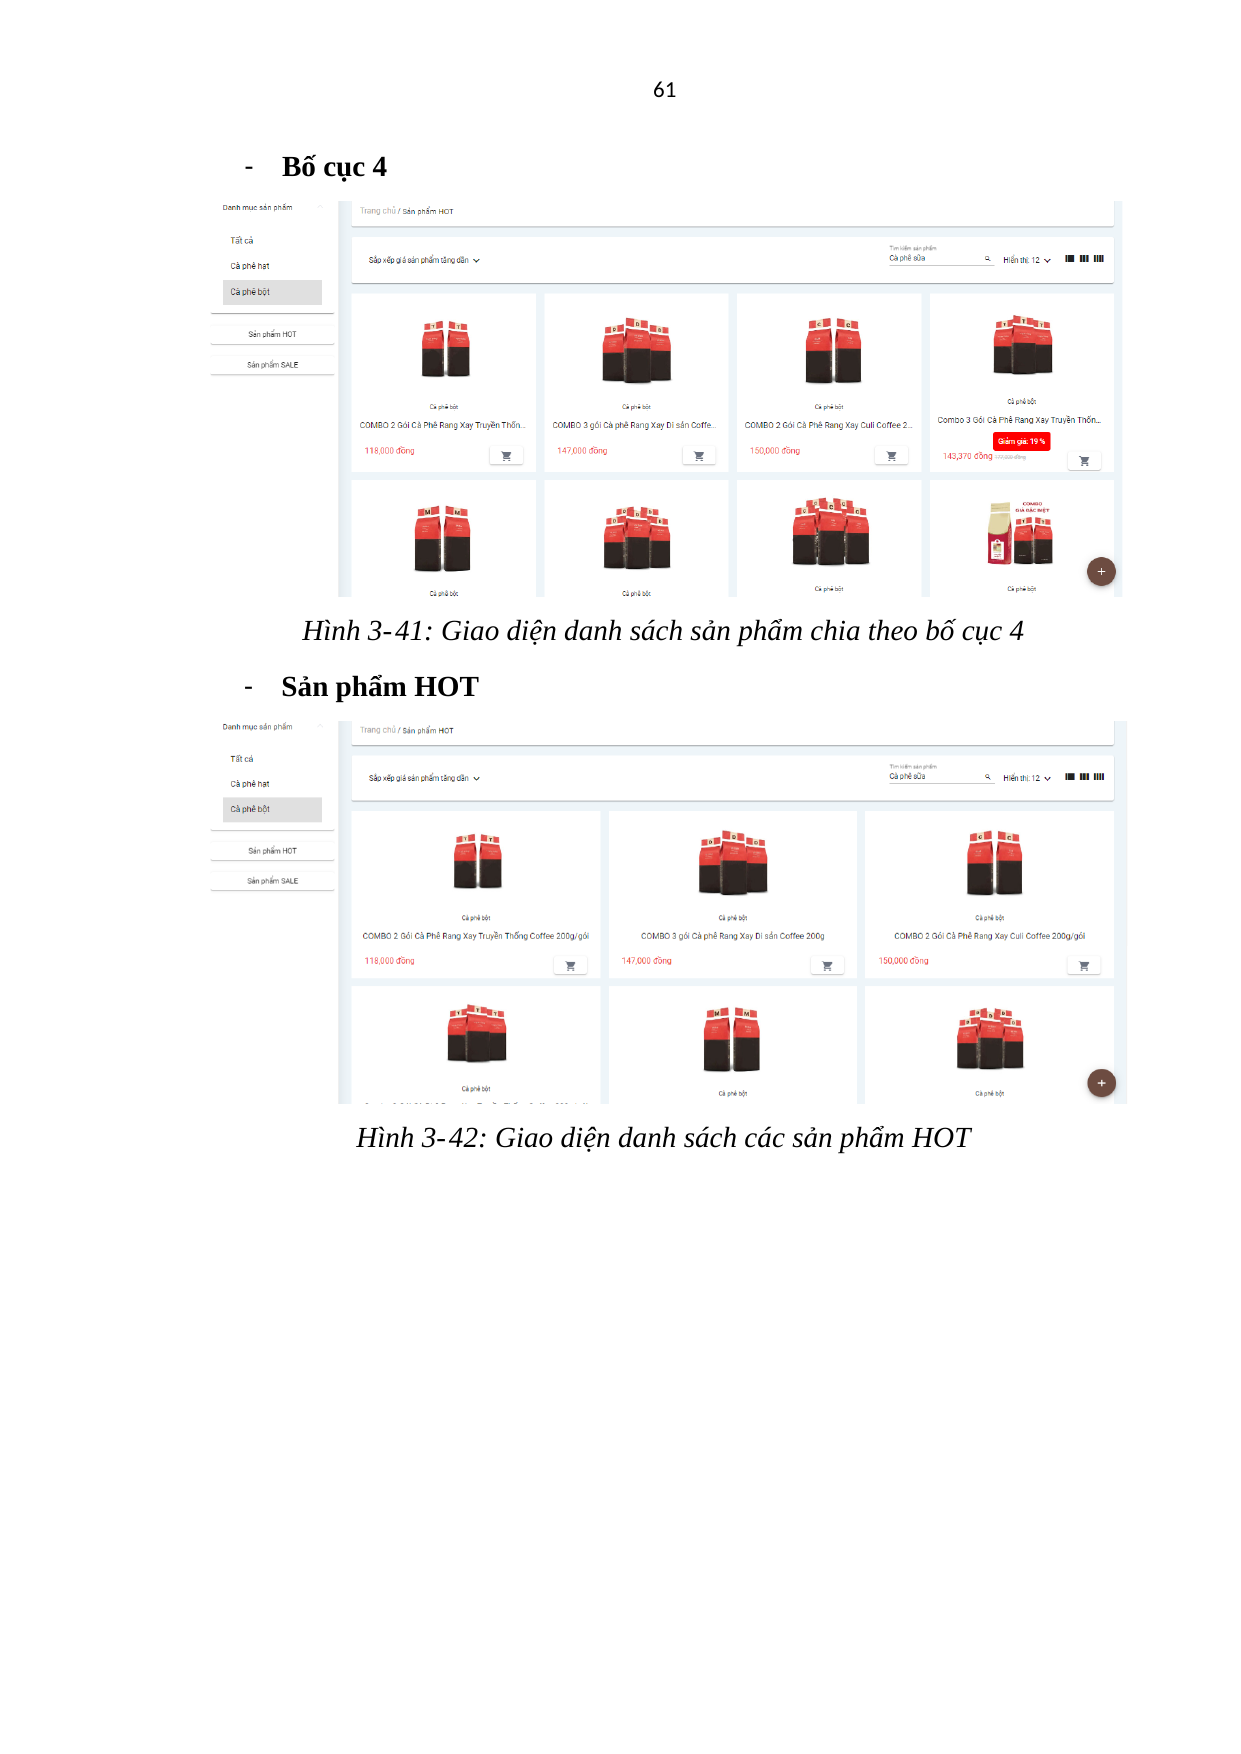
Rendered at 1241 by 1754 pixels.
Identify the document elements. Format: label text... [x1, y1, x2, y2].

picture [206, 721, 1128, 1104]
list Bố cục 4 [244, 148, 1122, 183]
list Sản phẩm HOT [244, 668, 1122, 703]
picture [206, 201, 1123, 597]
